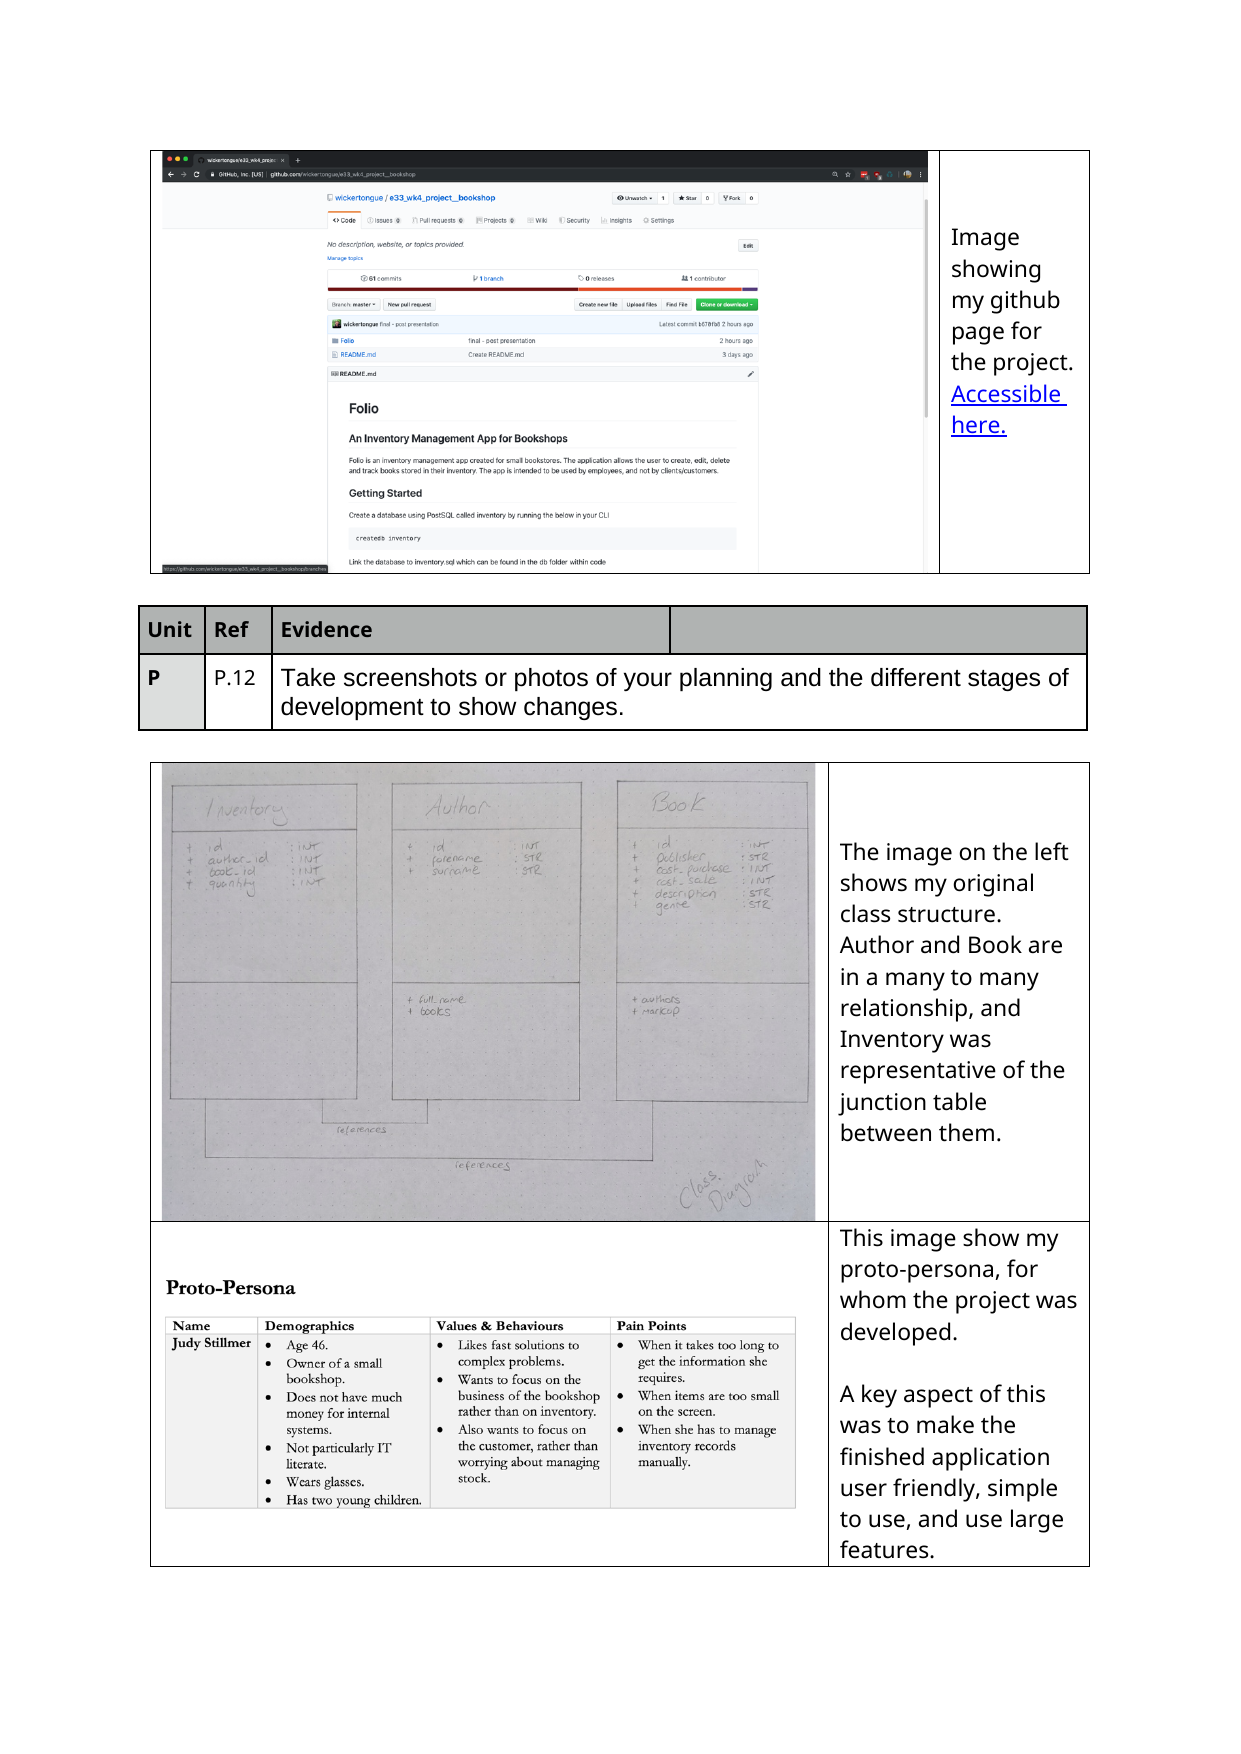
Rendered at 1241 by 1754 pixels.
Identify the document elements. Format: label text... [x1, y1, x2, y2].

table_header [671, 607, 1086, 653]
table_cell [151, 151, 162, 573]
picture [161, 763, 816, 1221]
table_cell Take screenshots or photos of your planning and the different stages of development to show changes. [273, 655, 1086, 729]
table_header The image on the left shows my original class structure. Author and Book are in a many to many relationship, and Inventory was representative of the junction table between them. [829, 763, 1089, 1221]
table_header Evidence [273, 607, 669, 653]
picture [162, 151, 928, 573]
table_cell [928, 151, 939, 573]
picture [161, 1266, 811, 1522]
table_header Ref [206, 607, 271, 653]
table_header Unit [140, 607, 204, 653]
table_cell [151, 1222, 828, 1566]
table_cell P.12 [206, 655, 271, 729]
table_header [816, 763, 828, 1221]
table_header [151, 763, 161, 1221]
table_cell Image showing my github page for the project. Accessible here. [940, 151, 1089, 573]
table_cell This image show my proto-persona, for whom the project was developed. A key aspect of this was to make the finished application user friendly, simple to use, and use large features. [829, 1222, 1089, 1566]
table_cell P [140, 655, 204, 729]
